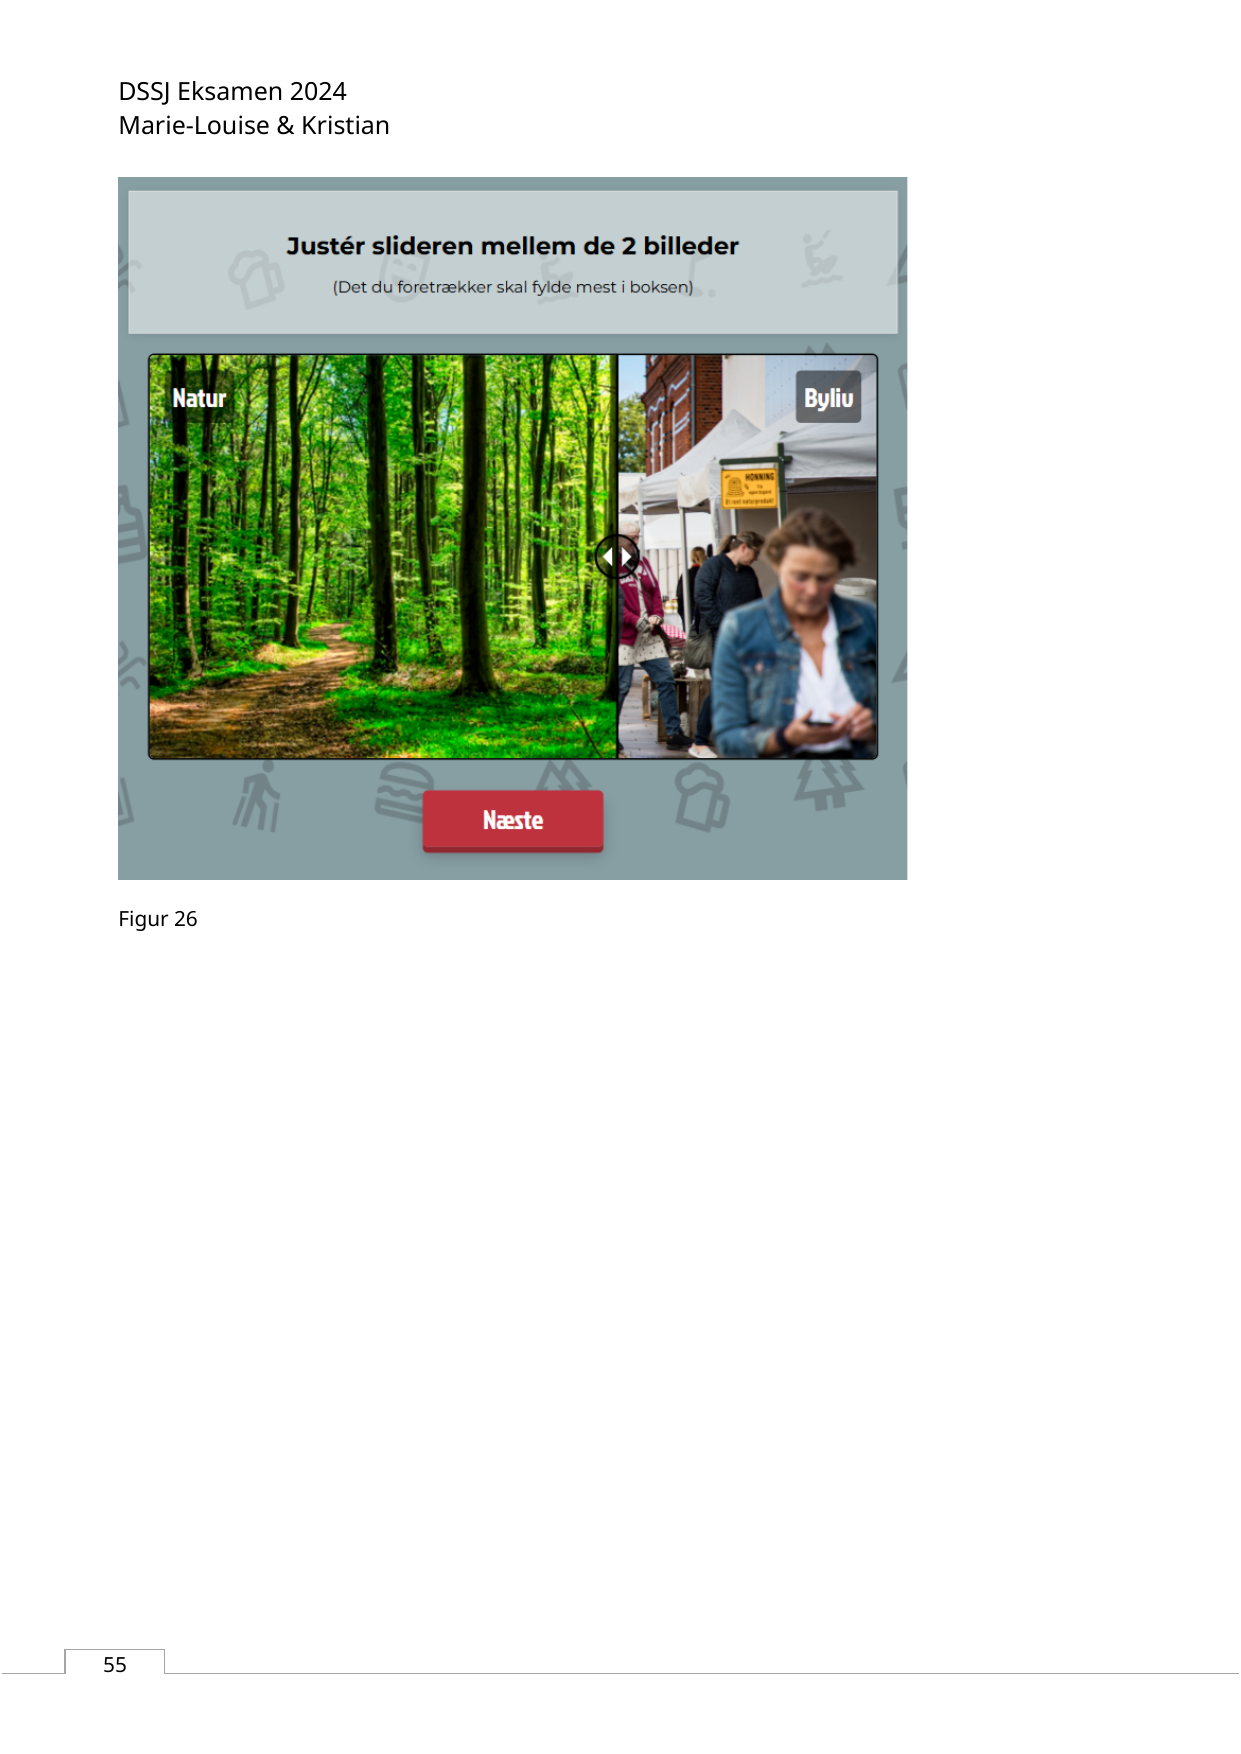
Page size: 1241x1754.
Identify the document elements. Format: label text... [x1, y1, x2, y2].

text Figur 26 [118, 904, 1122, 933]
picture [118, 177, 908, 880]
